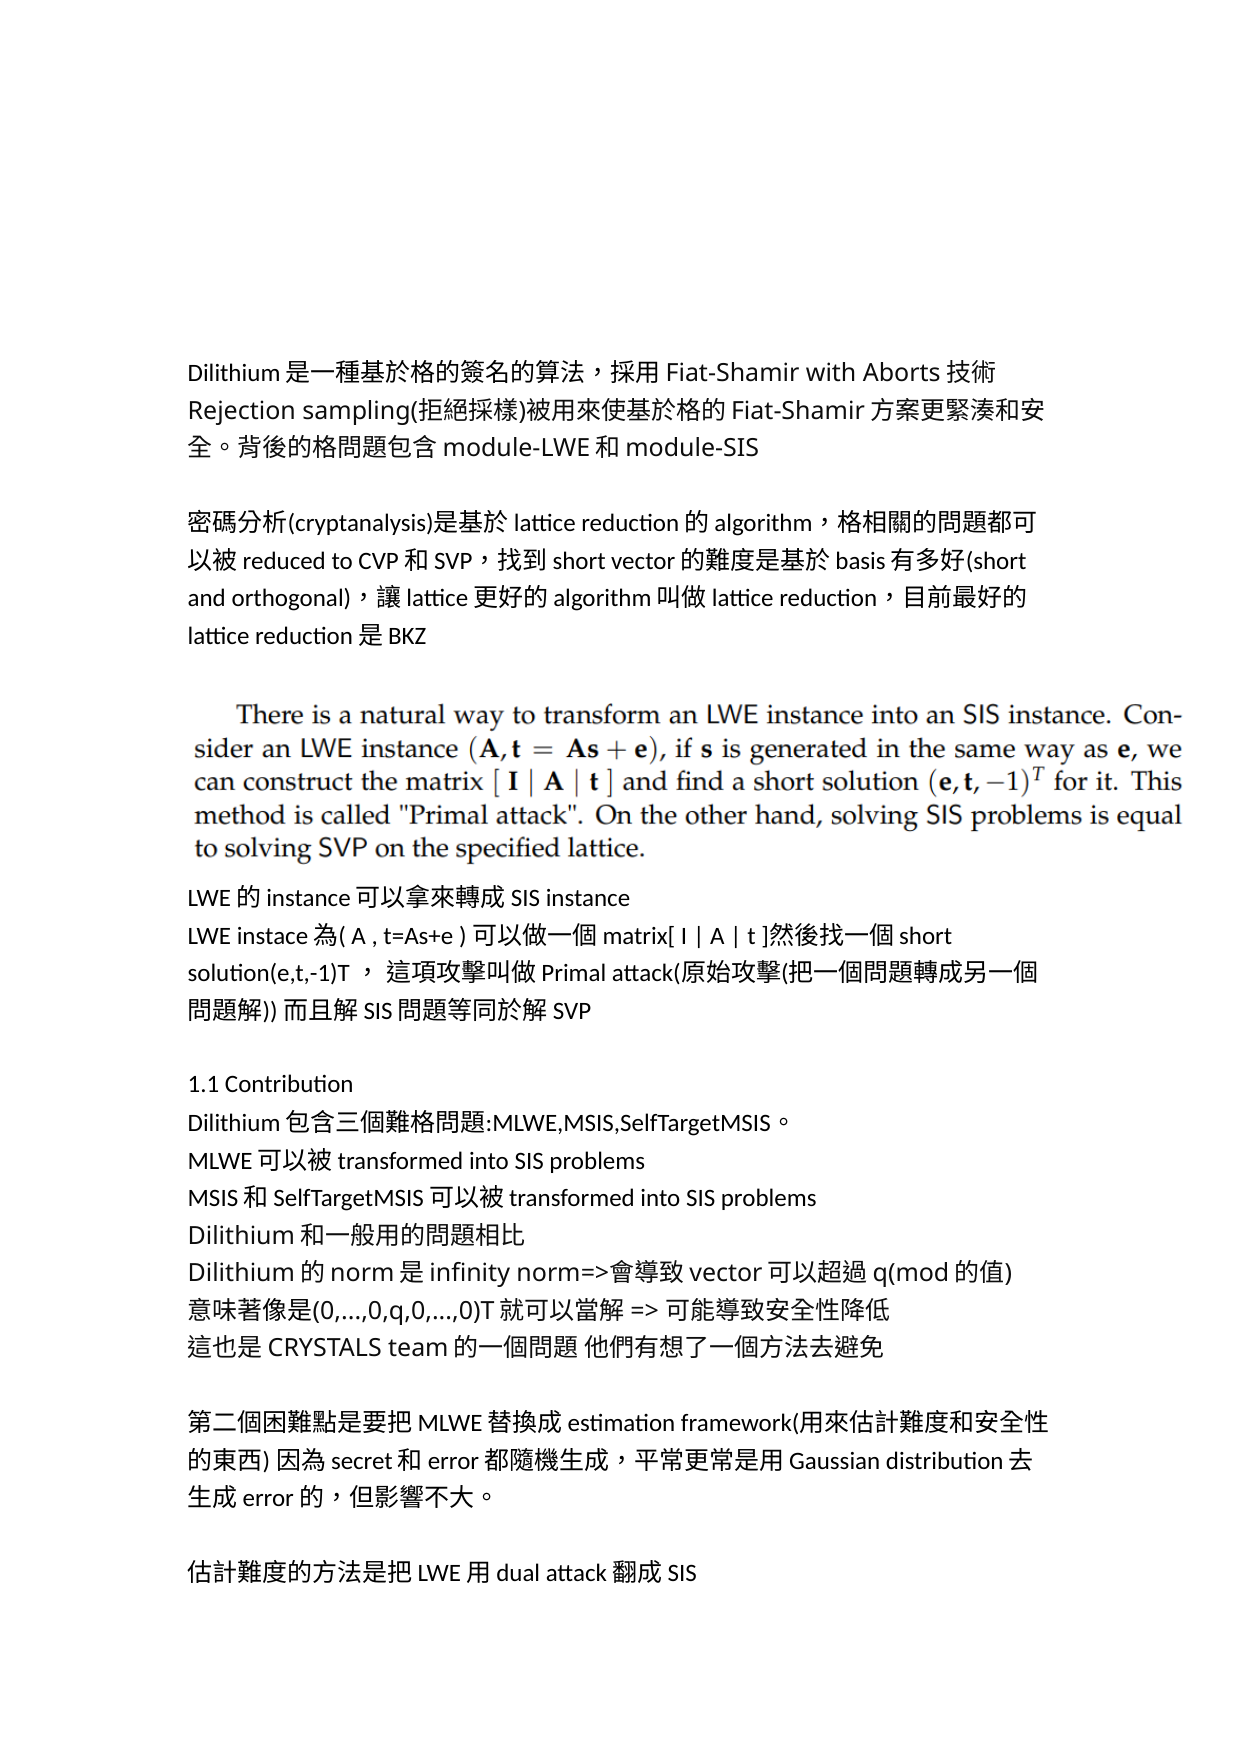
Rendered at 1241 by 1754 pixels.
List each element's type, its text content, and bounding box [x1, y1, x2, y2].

text LWE instace為( A , t=As+e ) 可以做一個matrix[ I | A | t ]然後找一個short solution(e,t,-1)T ， 這項攻擊叫做Primal attack(原始攻擊(把一個問題轉成另一個問題解)) 而且解SIS問題等同於解SVP [187, 914, 1053, 1027]
text MLWE可以被transformed into SIS problems [187, 1139, 1053, 1177]
text Rejection sampling(拒絕採樣)被用來使基於格的Fiat-Shamir方案更緊湊和安全。背後的格問題包含module-LWE和module-SIS [187, 389, 1053, 464]
text Dilithium的norm是infinity norm=>會導致vector可以超過q(mod的值) [187, 1252, 1053, 1289]
text 估計難度的方法是把LWE用dual attack翻成 SIS [187, 1552, 1053, 1589]
text LWE的instance可以拿來轉成SIS instance [187, 877, 1053, 914]
text 密碼分析(cryptanalysis)是基於lattice reduction的algorithm，格相關的問題都可以被reduced to CVP和SVP，找到short vector的難度是基於basis有多好(short and orthogonal)，讓lattice更好的algorithm叫做lattice reduction，目前最好的lattice reduction是BKZ [187, 502, 1053, 652]
text Dilithium和一般用的問題相比 [187, 1214, 1053, 1252]
text 1.1 Contribution [187, 1064, 1053, 1102]
text 這也是CRYSTALS team的一個問題 他們有想了一個方法去避免 [187, 1327, 1053, 1364]
text Dilithium包含三個難格問題:MLWE,MSIS,SelfTargetMSIS。 [187, 1102, 1053, 1139]
text 意味著像是(0,...,0,q,0,...,0)T就可以當解 => 可能導致安全性降低 [187, 1289, 1053, 1327]
text MSIS和SelfTargetMSIS可以被transformed into SIS problems [187, 1177, 1053, 1214]
text 第二個困難點是要把MLWE替換成estimation framework(用來估計難度和安全性的東西) 因為secret和error都隨機生成，平常更常是用Gaussian distribution去生成error的，但影響不大。 [187, 1402, 1053, 1514]
text Dilithium是一種基於格的簽名的算法，採用Fiat-Shamir with Aborts技術 [187, 352, 1053, 389]
picture [187, 699, 1194, 867]
